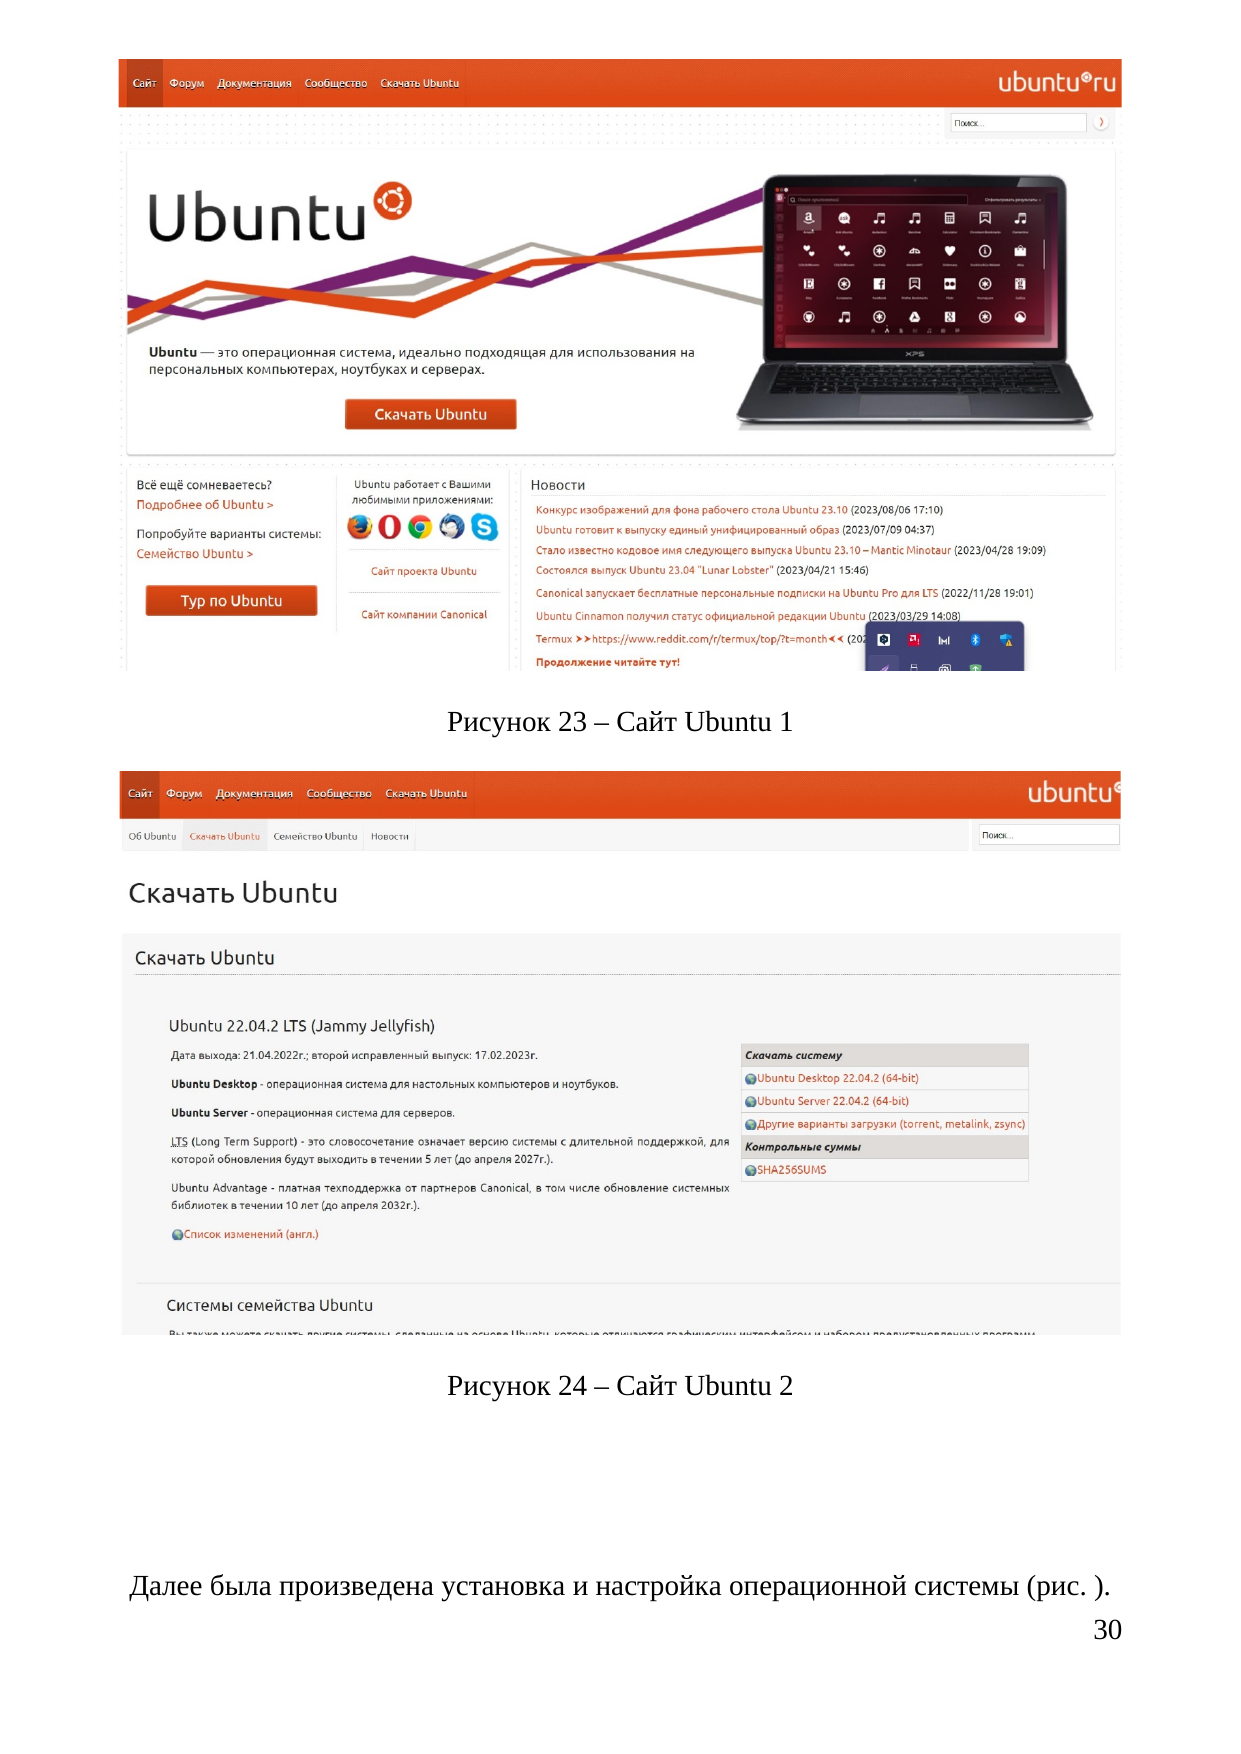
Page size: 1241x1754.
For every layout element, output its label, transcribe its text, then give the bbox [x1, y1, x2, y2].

text Далее была произведена установка и настройка операционной системы (рис. ). [118, 1568, 1122, 1602]
picture [119, 771, 1121, 1335]
text Рисунок 23 – Сайт Ubuntu 1 [118, 704, 1122, 738]
text Рисунок 24 – Сайт Ubuntu 2 [118, 1368, 1122, 1401]
picture [118, 59, 1122, 671]
